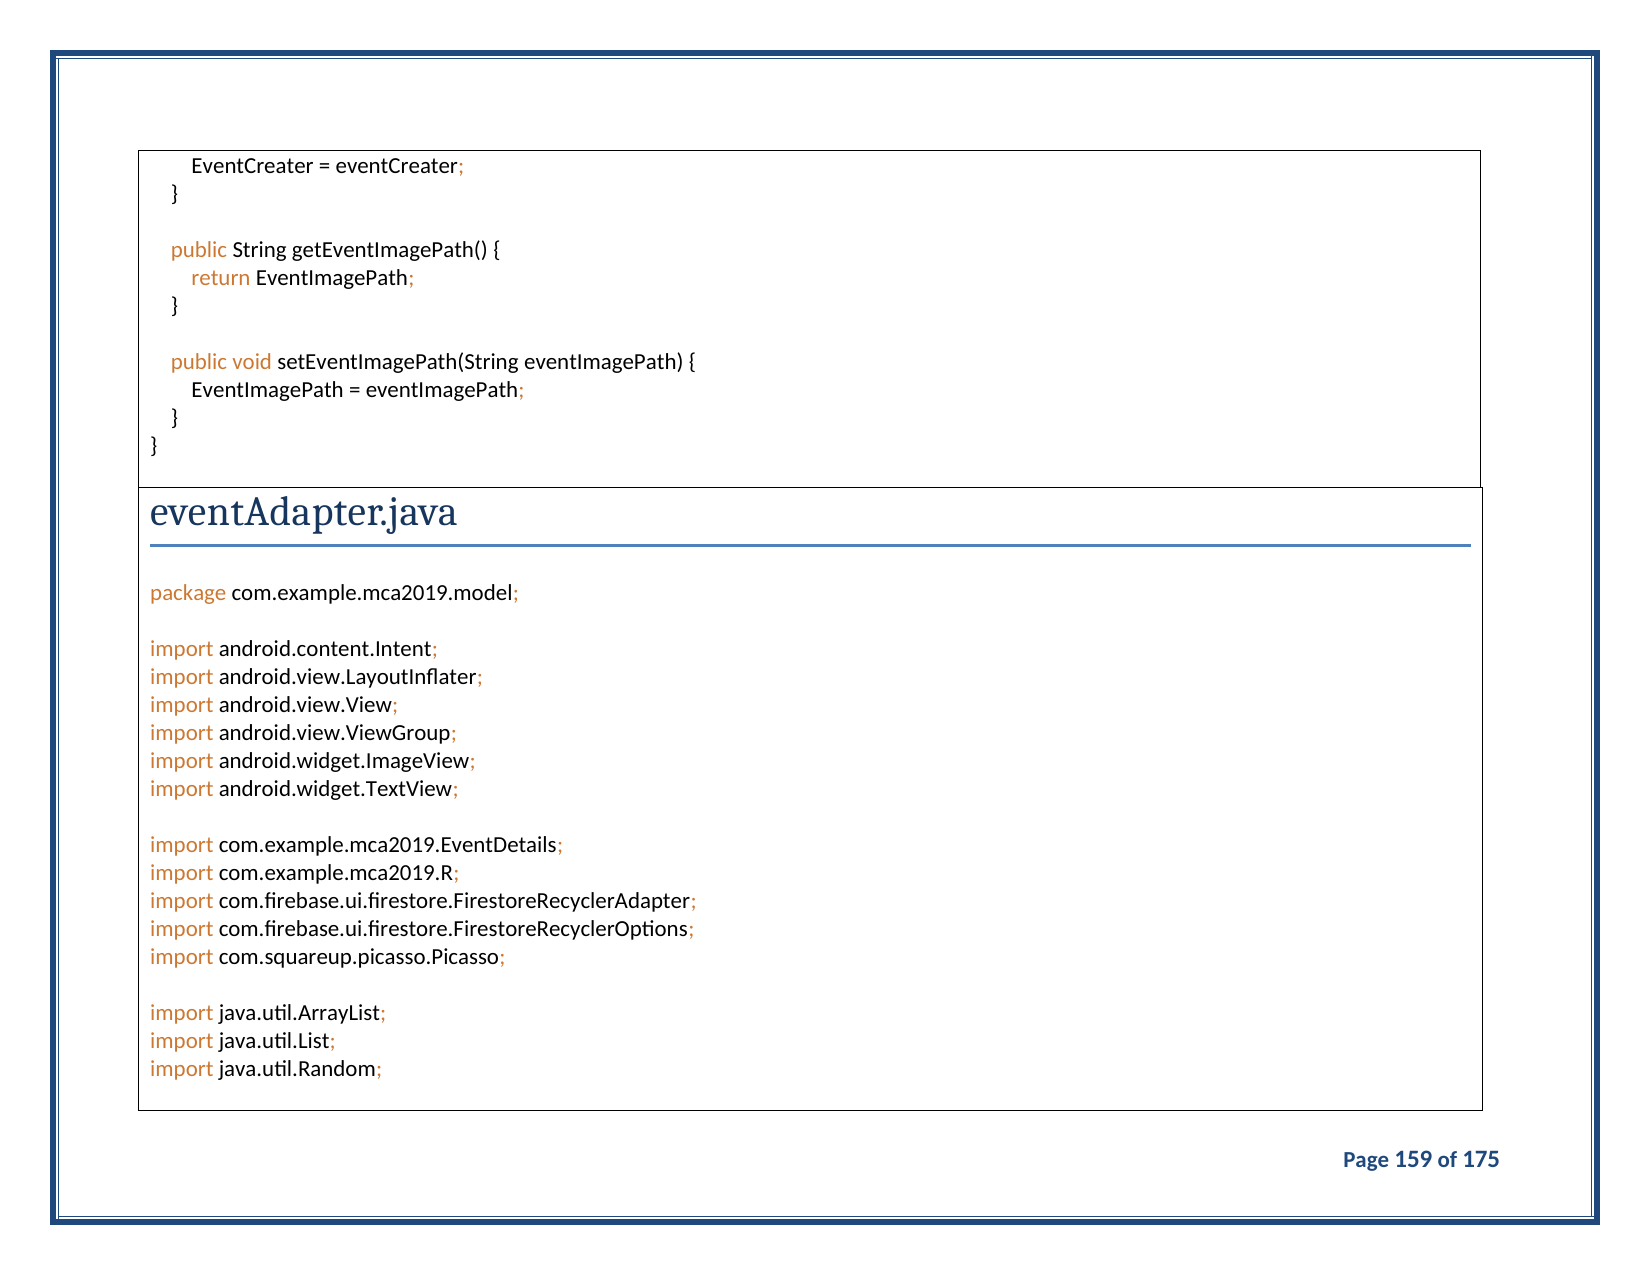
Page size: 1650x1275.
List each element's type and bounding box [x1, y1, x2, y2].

table_cell [139, 488, 1482, 1110]
table_cell [139, 151, 1480, 487]
